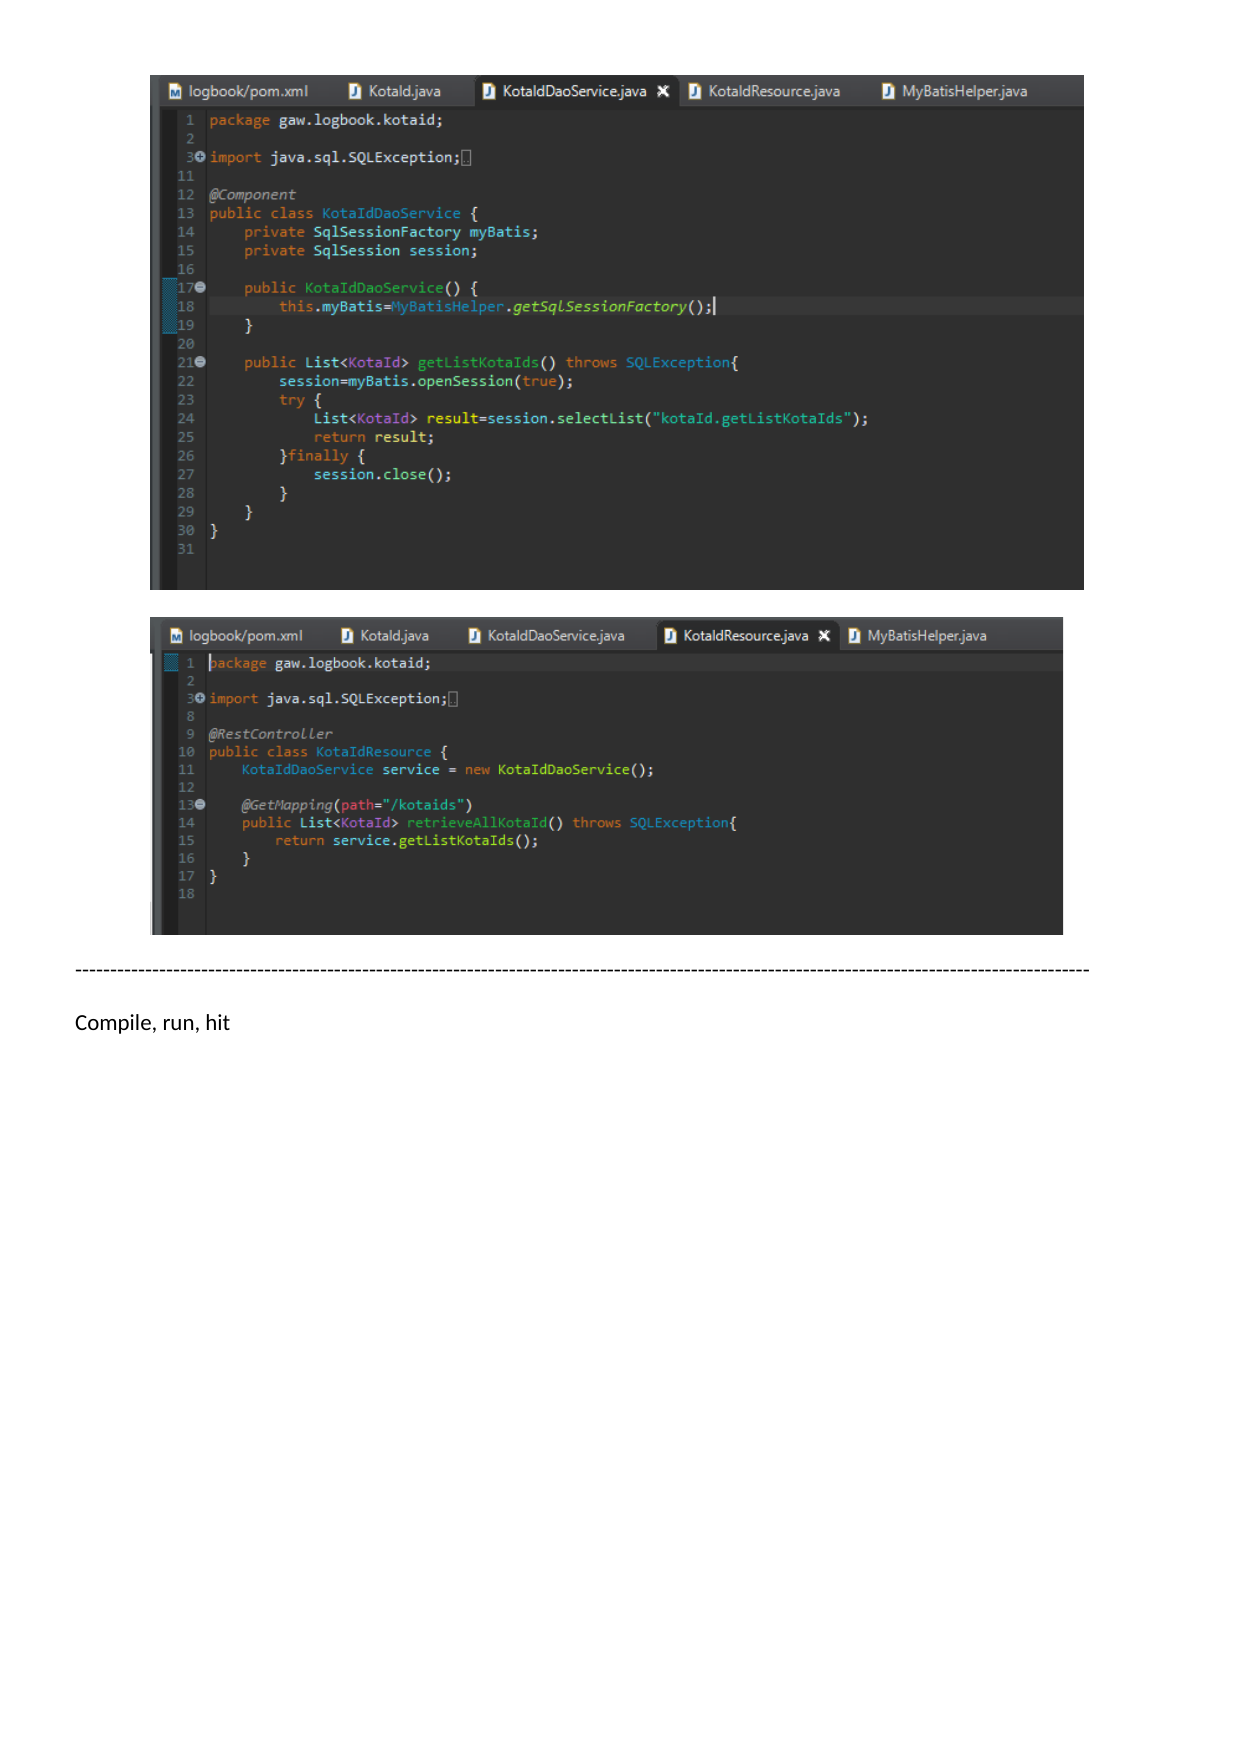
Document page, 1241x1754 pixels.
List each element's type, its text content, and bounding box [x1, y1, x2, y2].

picture [150, 617, 1064, 935]
picture [150, 75, 1084, 590]
text Compile, run, hit [75, 1008, 1165, 1037]
text ------------------------------------------------------------------------------------------------------------------------------------------------- [75, 956, 1165, 983]
